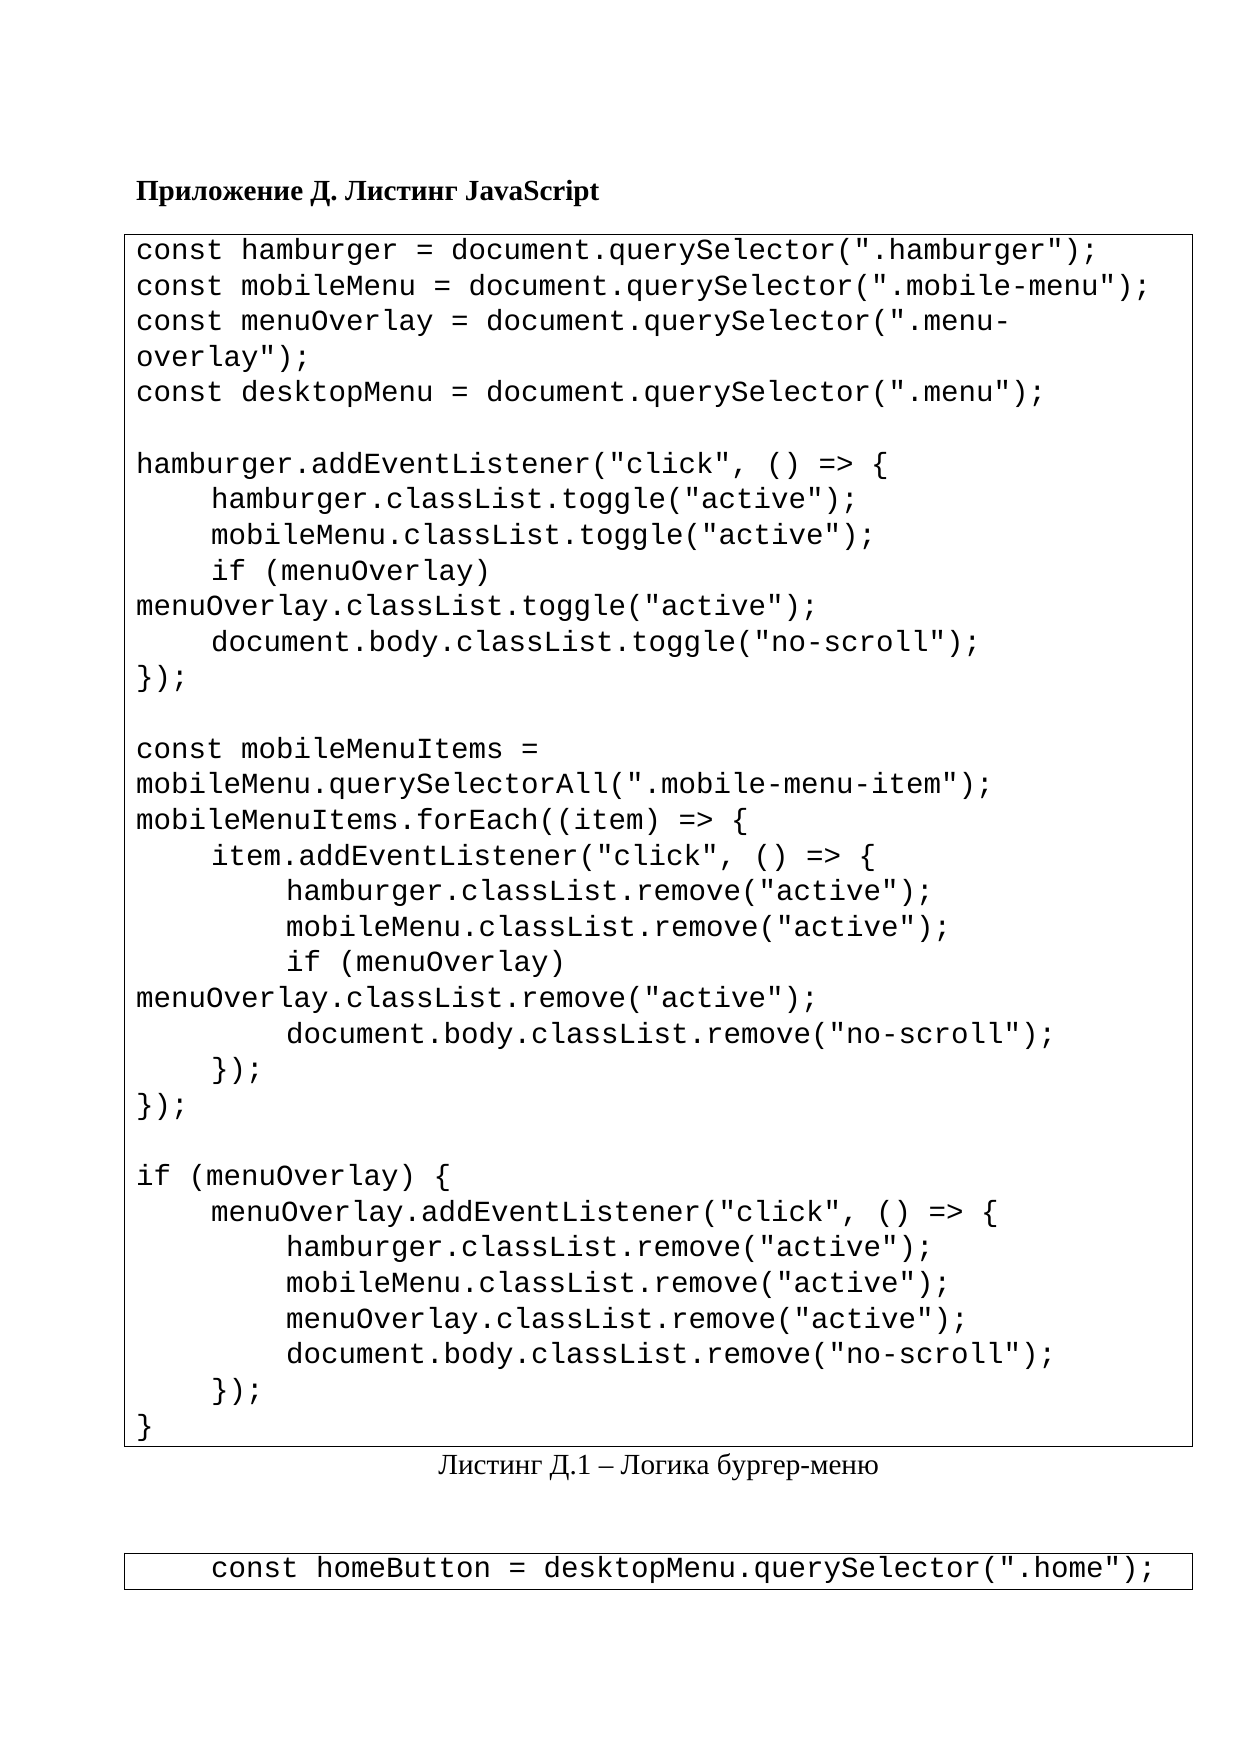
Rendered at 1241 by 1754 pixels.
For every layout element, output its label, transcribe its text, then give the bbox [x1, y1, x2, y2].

table_header const hamburger = document.querySelector(".hamburger"); const mobileMenu = document.querySelector(".mobile-menu"); const menuOverlay = document.querySelector(".menu-overlay"); const desktopMenu = document.querySelector(".menu"); hamburger.addEventListener("click", () => { hamburger.classList.toggle("active"); mobileMenu.classList.toggle("active"); if (menuOverlay) menuOverlay.classList.toggle("active"); document.body.classList.toggle("no-scroll"); }); const mobileMenuItems = mobileMenu.querySelectorAll(".mobile-menu-item"); mobileMenuItems.forEach((item) => { item.addEventListener("click", () => { hamburger.classList.remove("active"); mobileMenu.classList.remove("active"); if (menuOverlay) menuOverlay.classList.remove("active"); document.body.classList.remove("no-scroll"); }); }); if (menuOverlay) { menuOverlay.addEventListener("click", () => { hamburger.classList.remove("active"); mobileMenu.classList.remove("active"); menuOverlay.classList.remove("active"); document.body.classList.remove("no-scroll"); }); } [125, 235, 1192, 1446]
text Листинг Д.1 – Логика бургер-меню [136, 1447, 1181, 1480]
subtitle Приложение Д. Листинг JavaScript [136, 173, 1181, 206]
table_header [125, 1554, 1192, 1589]
